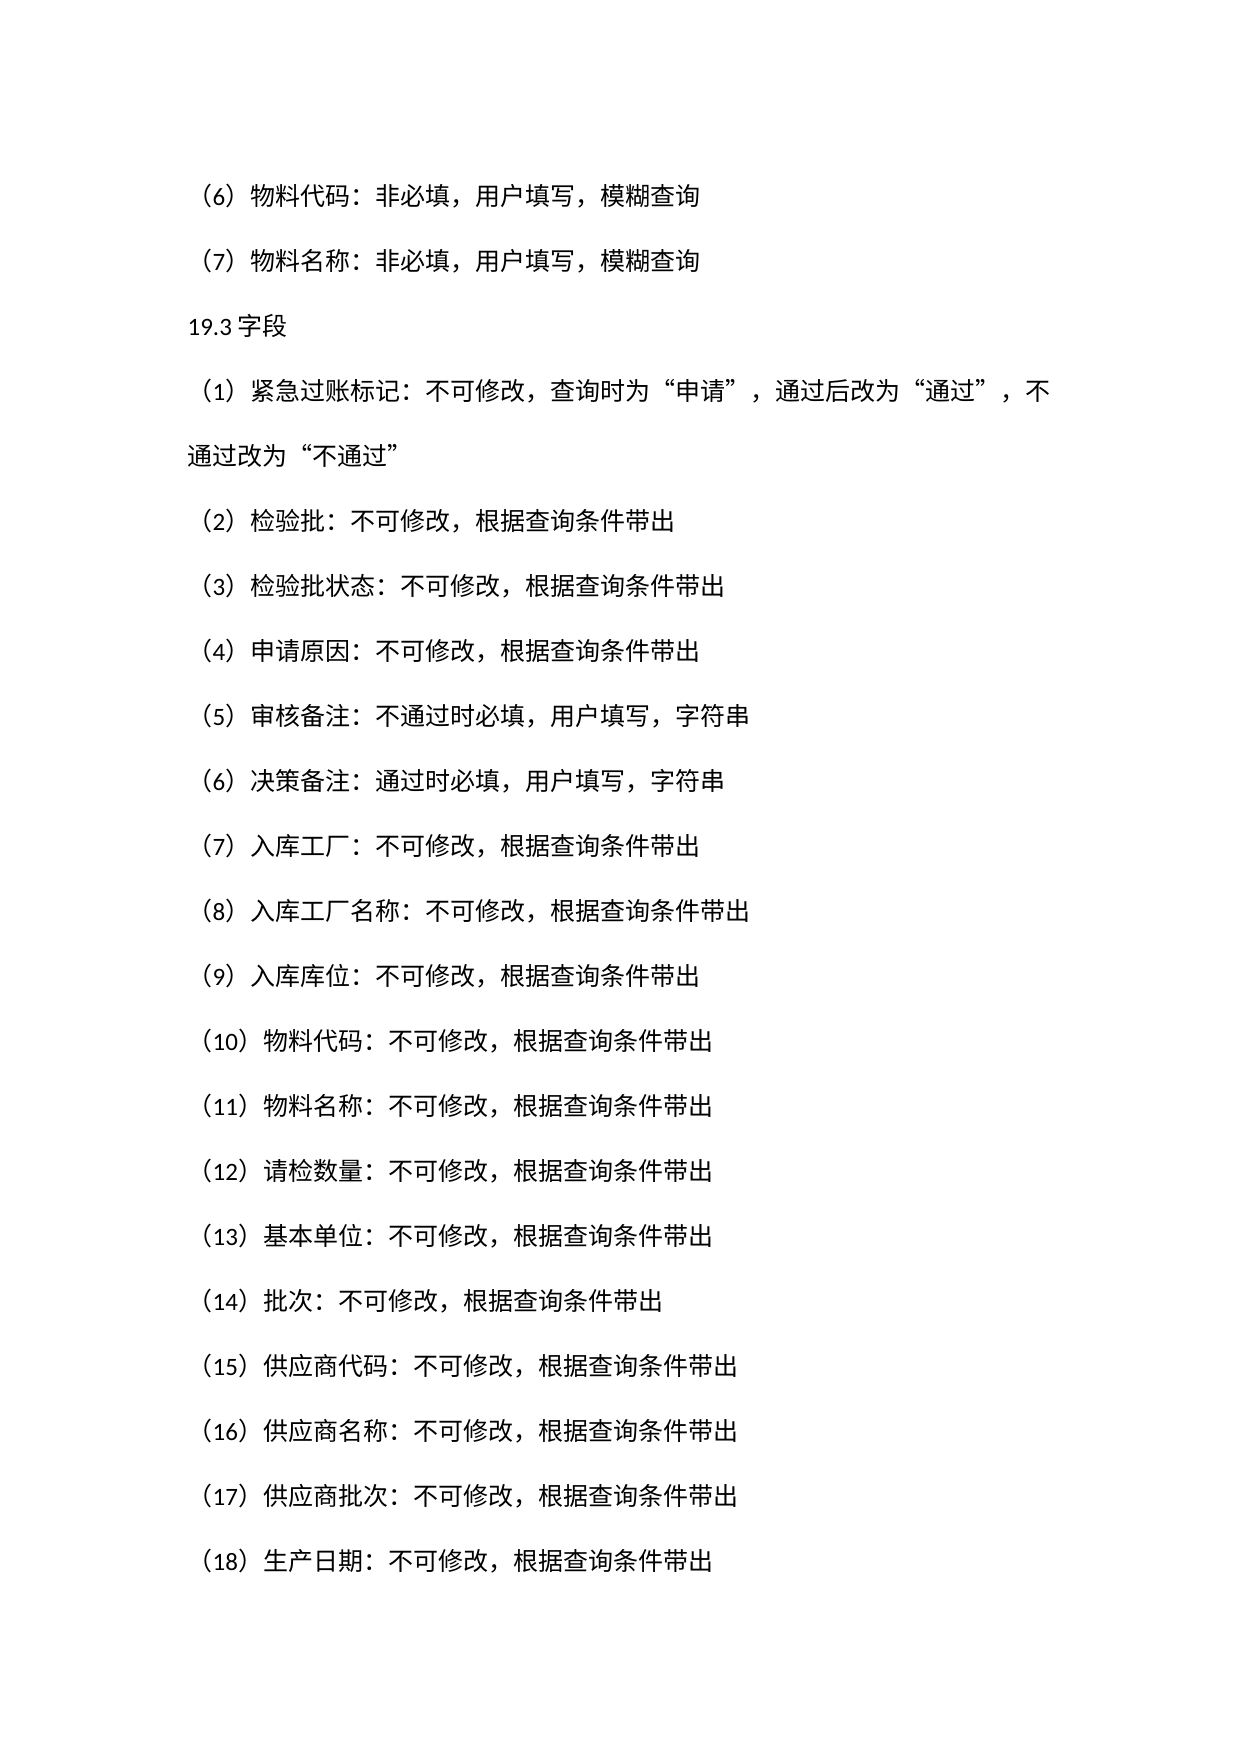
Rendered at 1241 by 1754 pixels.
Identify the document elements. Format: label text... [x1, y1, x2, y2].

text （6）决策备注：通过时必填，用户填写，字符串 [187, 747, 1053, 812]
text （17）供应商批次：不可修改，根据查询条件带出 [187, 1462, 1053, 1527]
text （13）基本单位：不可修改，根据查询条件带出 [187, 1202, 1053, 1267]
text （18）生产日期：不可修改，根据查询条件带出 [187, 1527, 1053, 1592]
text （5）审核备注：不通过时必填，用户填写，字符串 [187, 682, 1053, 747]
text （3）检验批状态：不可修改，根据查询条件带出 [187, 552, 1053, 617]
text （4）申请原因：不可修改，根据查询条件带出 [187, 617, 1053, 682]
text （11）物料名称：不可修改，根据查询条件带出 [187, 1072, 1053, 1137]
text （12）请检数量：不可修改，根据查询条件带出 [187, 1137, 1053, 1202]
text （2）检验批：不可修改，根据查询条件带出 [187, 487, 1053, 552]
text （15）供应商代码：不可修改，根据查询条件带出 [187, 1332, 1053, 1397]
text （9）入库库位：不可修改，根据查询条件带出 [187, 942, 1053, 1007]
text （8）入库工厂名称：不可修改，根据查询条件带出 [187, 877, 1053, 942]
text （16）供应商名称：不可修改，根据查询条件带出 [187, 1397, 1053, 1462]
text （14）批次：不可修改，根据查询条件带出 [187, 1267, 1053, 1332]
text （6）物料代码：非必填，用户填写，模糊查询 [187, 162, 1053, 227]
text （1）紧急过账标记：不可修改，查询时为“申请”，通过后改为“通过”，不通过改为“不通过” [187, 357, 1053, 487]
text （7）物料名称：非必填，用户填写，模糊查询 [187, 227, 1053, 292]
text 19.3字段 [187, 292, 1053, 357]
text （7）入库工厂：不可修改，根据查询条件带出 [187, 812, 1053, 877]
text （10）物料代码：不可修改，根据查询条件带出 [187, 1007, 1053, 1072]
